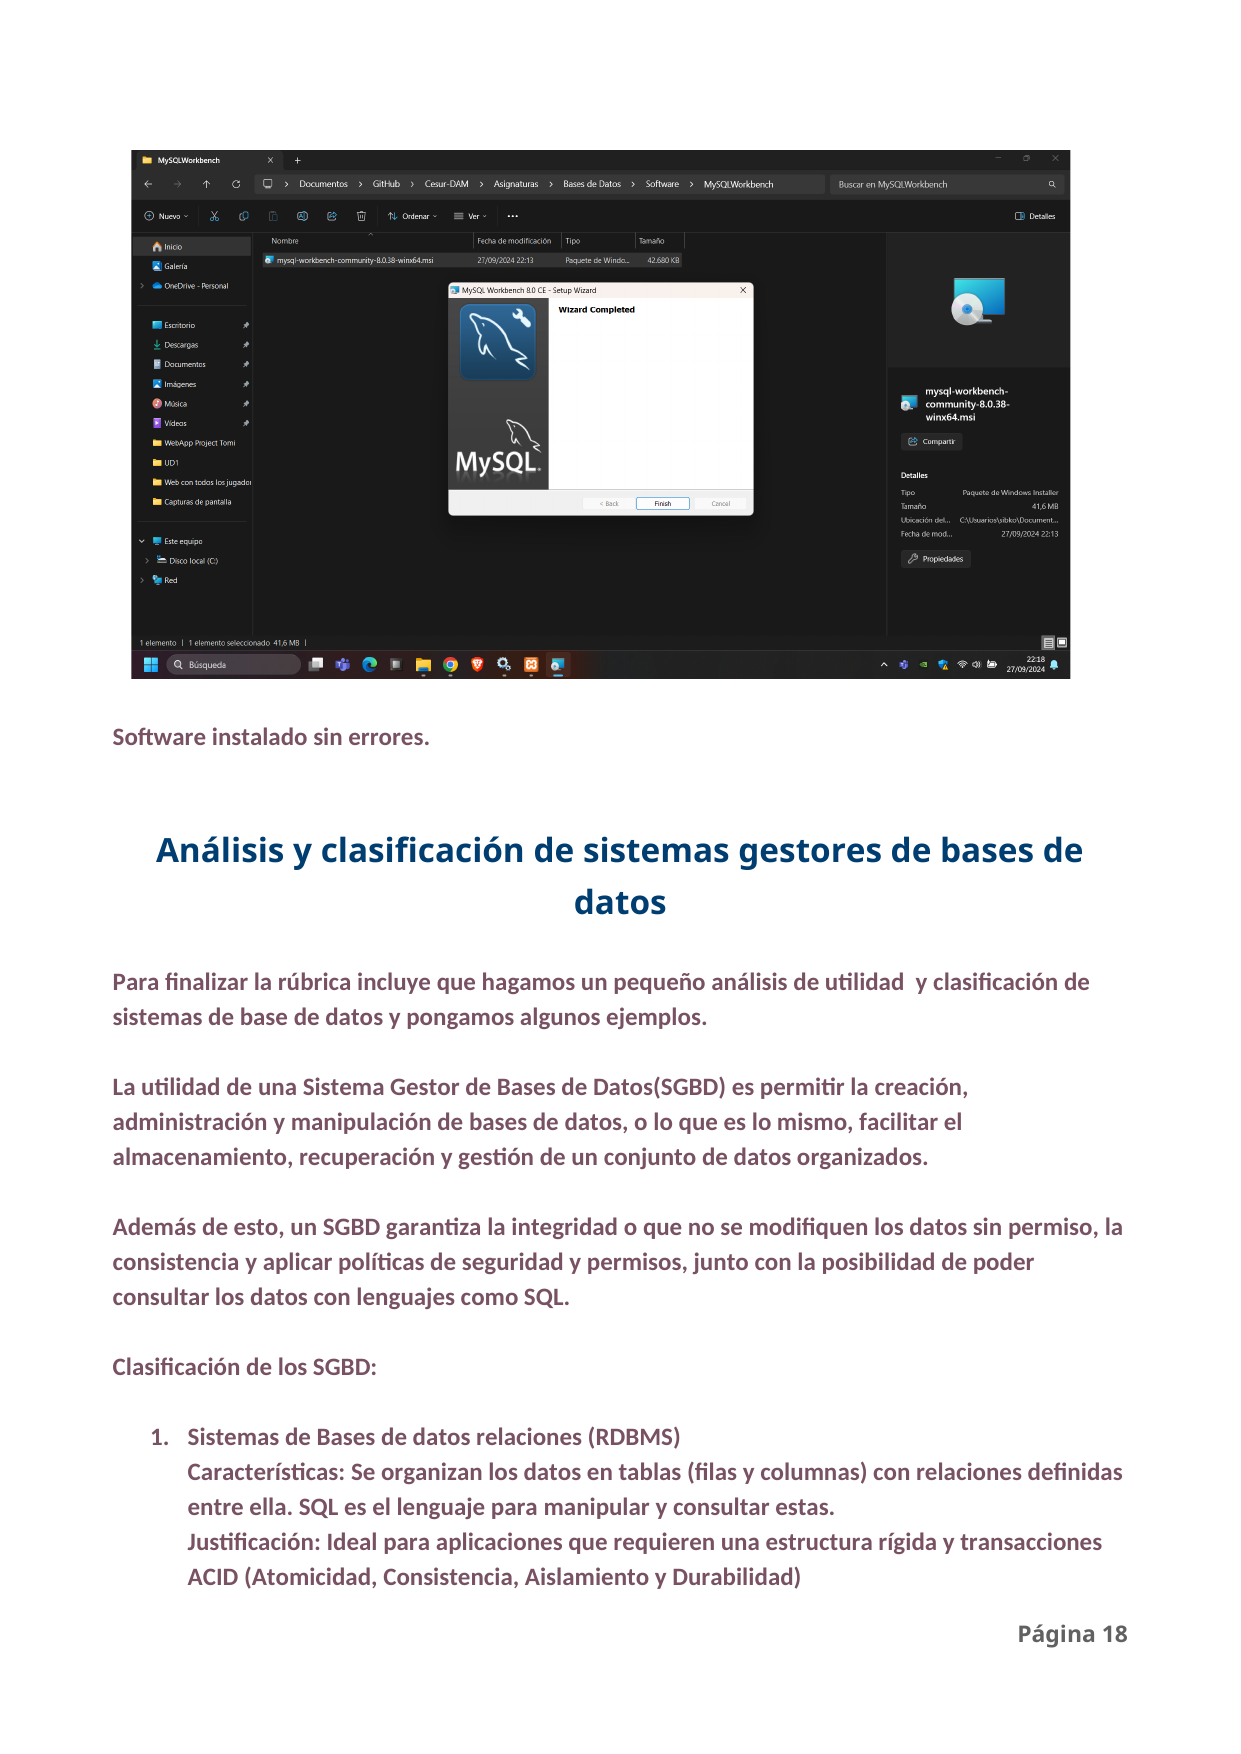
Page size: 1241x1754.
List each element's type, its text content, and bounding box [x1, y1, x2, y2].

subtitle Sistemas de Bases de datos relaciones (RDBMS) [150, 1421, 1128, 1451]
subtitle Características: Se organizan los datos en tablas (filas y columnas) con relaciones definidas entre ella. SQL es el lenguaje para manipular y consultar estas. [187, 1456, 1128, 1521]
subtitle Software instalado sin errores. [112, 722, 1128, 752]
subtitle Además de esto, un SGBD garantiza la integridad o que no se modifiquen los datos sin permiso, la consistencia y aplicar políticas de seguridad y permisos, junto con la posibilidad de poder consultar los datos con lenguajes como SQL. [112, 1211, 1128, 1311]
subtitle Justificación: Ideal para aplicaciones que requieren una estructura rígida y transacciones ACID (Atomicidad, Consistencia, Aislamiento y Durabilidad) [187, 1526, 1128, 1591]
subtitle Análisis y clasificación de sistemas gestores de bases de datos [112, 827, 1128, 924]
subtitle Para finalizar la rúbrica incluye que hagamos un pequeño análisis de utilidad y clasificación de sistemas de base de datos y pongamos algunos ejemplos. [112, 966, 1128, 1031]
subtitle La utilidad de una Sistema Gestor de Bases de Datos(SGBD) es permitir la creación, administración y manipulación de bases de datos, o lo que es lo mismo, facilitar el almacenamiento, recuperación y gestión de un conjunto de datos organizados. [112, 1071, 1128, 1171]
subtitle Clasificación de los SGBD: [112, 1351, 1128, 1381]
